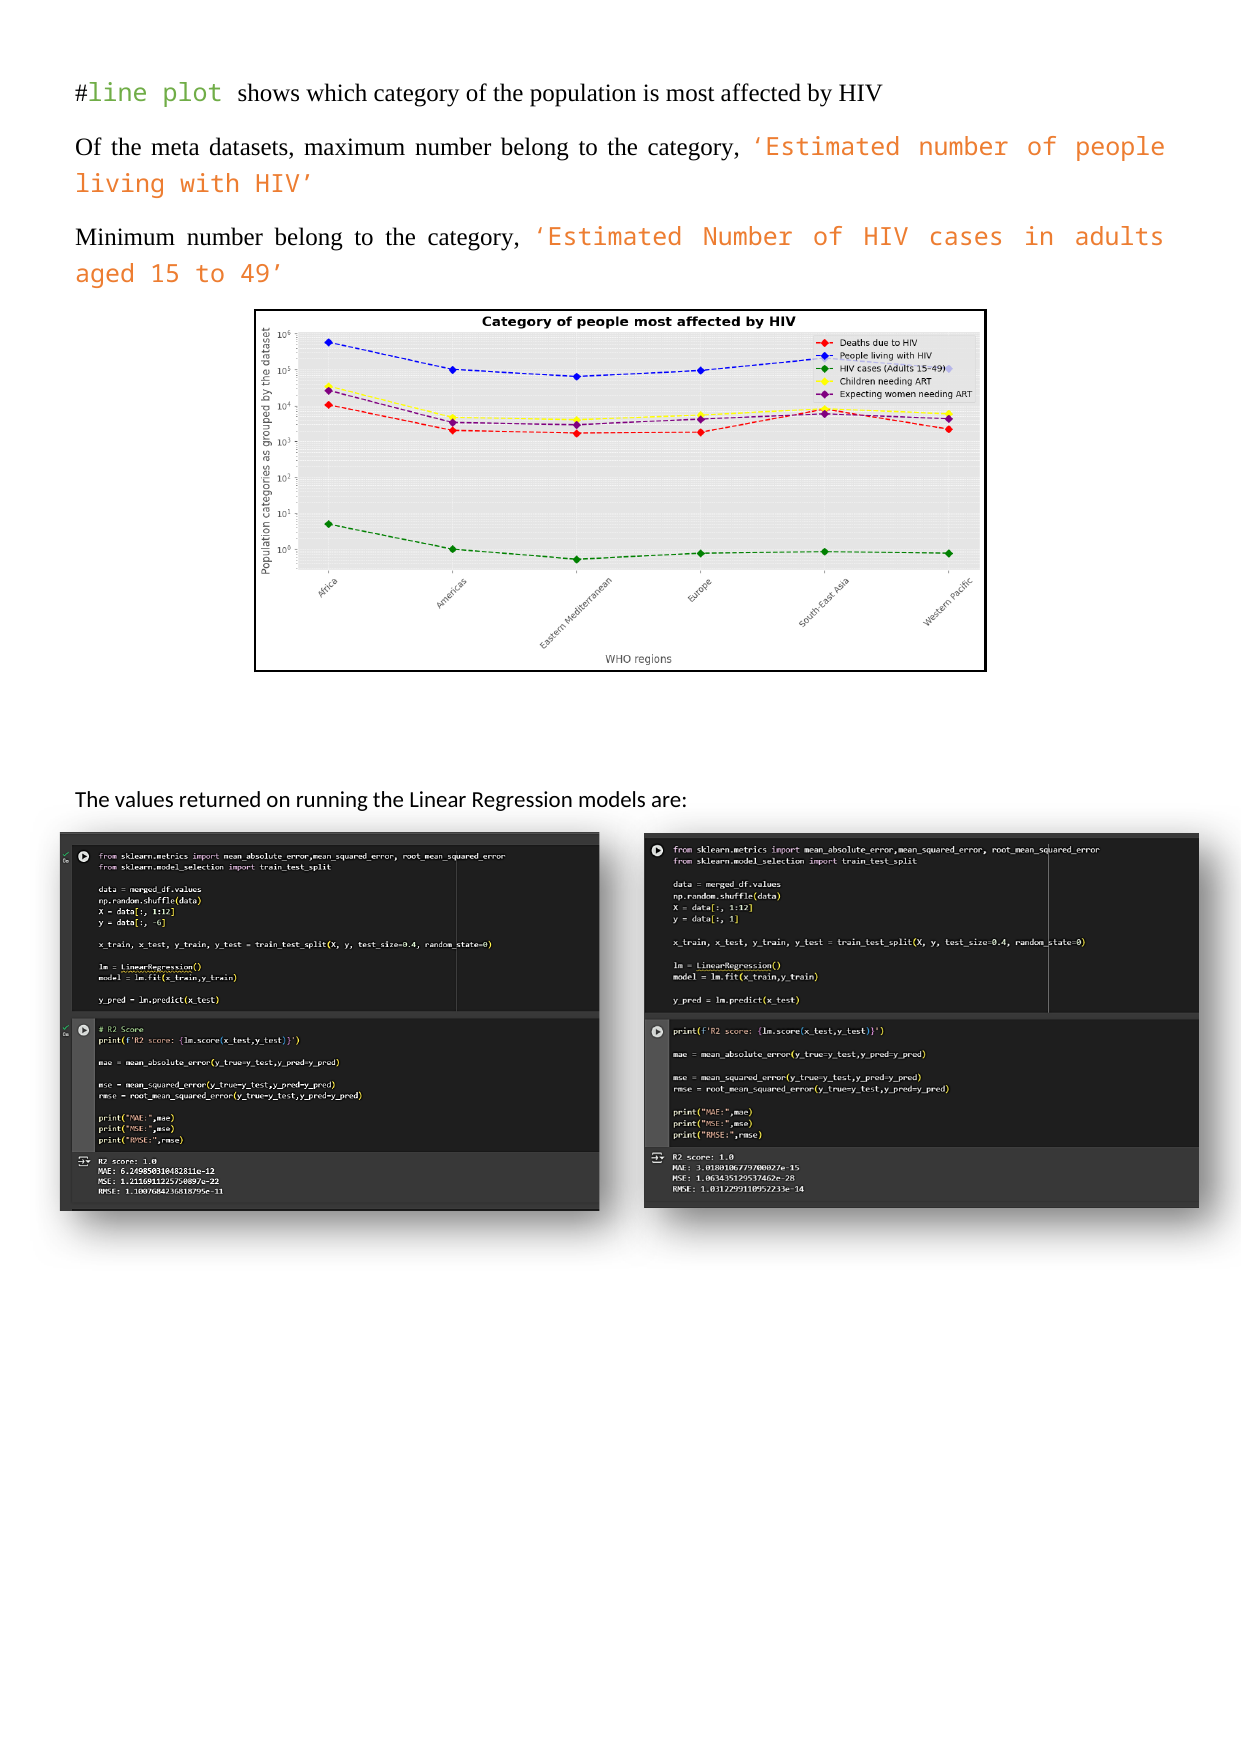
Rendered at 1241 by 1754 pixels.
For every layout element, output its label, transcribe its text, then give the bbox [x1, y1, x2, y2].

text Minimum number belong to the category, ‘Estimated Number of HIV cases in adults aged 15 to 49’ [75, 219, 1165, 289]
text The values returned on running the Linear Regression models are: [75, 785, 1165, 813]
text Of the meta datasets, maximum number belong to the category, ‘Estimated number of people living with HIV’ [75, 128, 1165, 199]
picture [256, 311, 984, 670]
picture [59, 832, 600, 1211]
picture [644, 833, 1199, 1208]
text #line plot shows which category of the population is most affected by HIV [75, 75, 1165, 109]
